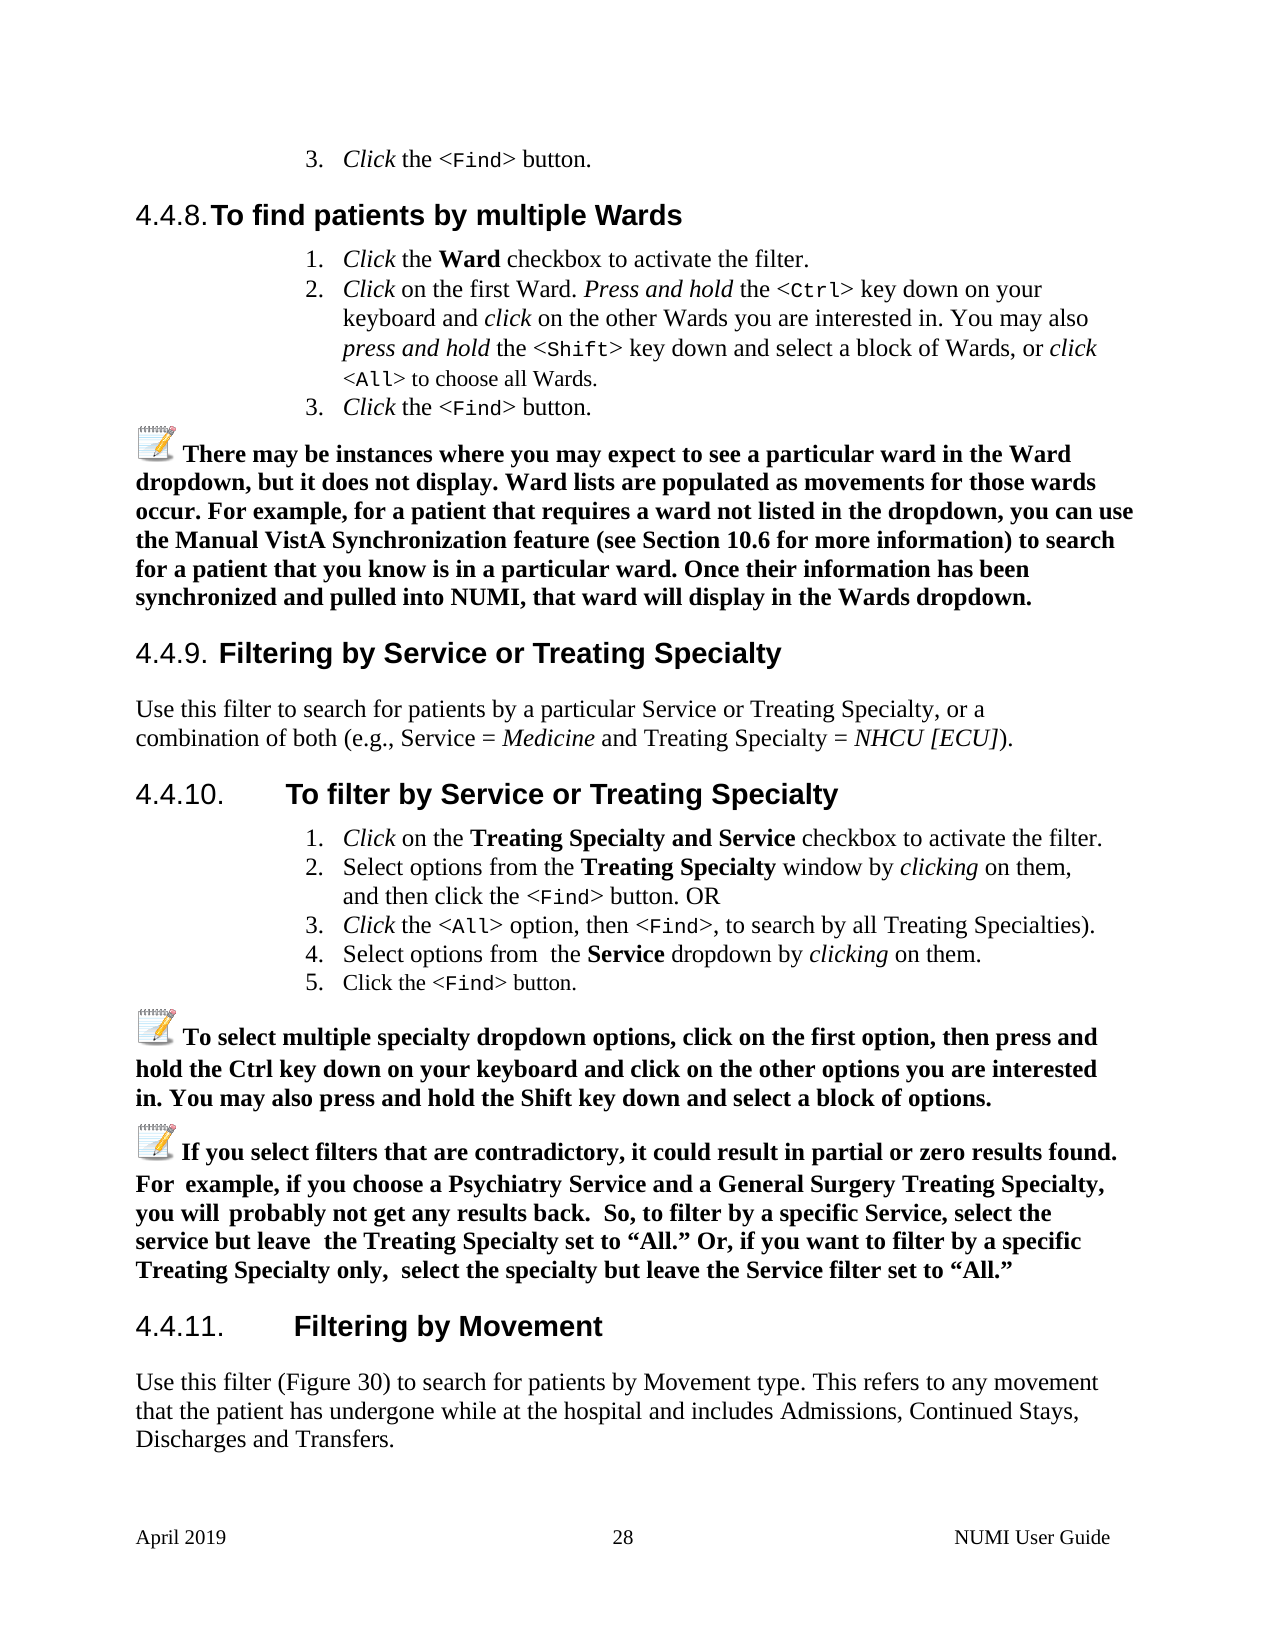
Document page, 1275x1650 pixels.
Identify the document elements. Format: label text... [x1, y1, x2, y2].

text If you select filters that are contradictory, it could result in partial or zero results found. For example, if you choose a Psychiatry Service and a General Surgery Treating Specialty, you will probably not get any results back. So, to filter by a specific Service, select the service but leave the Treating Specialty set to “All.” Or, if you want to filter by a specific Treating Specialty only, select the specialty but leave the Service filter set to “All.” [135, 1124, 1128, 1284]
list Click on the first Ward. Press and hold the <Ctrl> key down on your keyboard and click on the other Wards you are interested in. You may also press and hold the <Shift> key down and select a block of Wards, or click <All> to choose all Wards. [305, 273, 1111, 392]
list Click the <Find> button. [305, 968, 1139, 996]
text There may be instances where you may expect to see a particular ward in the Ward dropdown, but it does not display. Ward lists are populated as movements for those wards occur. For example, for a patient that requires a ward not listed in the dropdown, you can use the Manual VistA Synchronization feature (see Section 10.6 for more information) to search for a patient that you know is in a particular ward. Once their information has been synchronized and pulled into NUMI, that ward will display in the Wards dropdown. [135, 421, 1139, 611]
picture [135, 1119, 177, 1161]
subtitle To filter by Service or Treating Specialty [135, 777, 1139, 811]
list Click the <Find> button. [305, 392, 1139, 421]
subtitle To find patients by multiple Wards [135, 198, 1139, 232]
list Select options from the Service dropdown by clicking on them. [305, 939, 1139, 968]
list Click the <All> option, then <Find>, to search by all Treating Specialties). [305, 911, 1139, 939]
subtitle Filtering by Service or Treating Specialty [135, 636, 1139, 670]
list Click on the Treating Specialty and Service checkbox to activate the filter. [305, 823, 1139, 852]
list Click the <Find> button. [305, 144, 1139, 173]
text Use this filter to search for patients by a particular Service or Treating Specialty, or a combination of both (e.g., Service = Medicine and Treating Specialty = NHCU [ECU]). [135, 694, 1088, 752]
subtitle Filtering by Movement [135, 1309, 1139, 1342]
picture [135, 421, 177, 462]
list Select options from the Treating Specialty window by clicking on them, and then click the <Find> button. OR [305, 852, 1088, 911]
text Use this filter (Figure 30) to search for patients by Movement type. This refers to any movement that the patient has undergone while at the hospital and includes Admissions, Continued Stays, Discharges and Transfers. [135, 1367, 1122, 1453]
picture [135, 1004, 177, 1046]
text To select multiple specialty dropdown options, click on the first option, then press and hold the Ctrl key down on your keyboard and click on the other options you are interested in. You may also press and hold the Shift key down and select a block of options. [135, 1009, 1128, 1112]
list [305, 244, 1139, 273]
